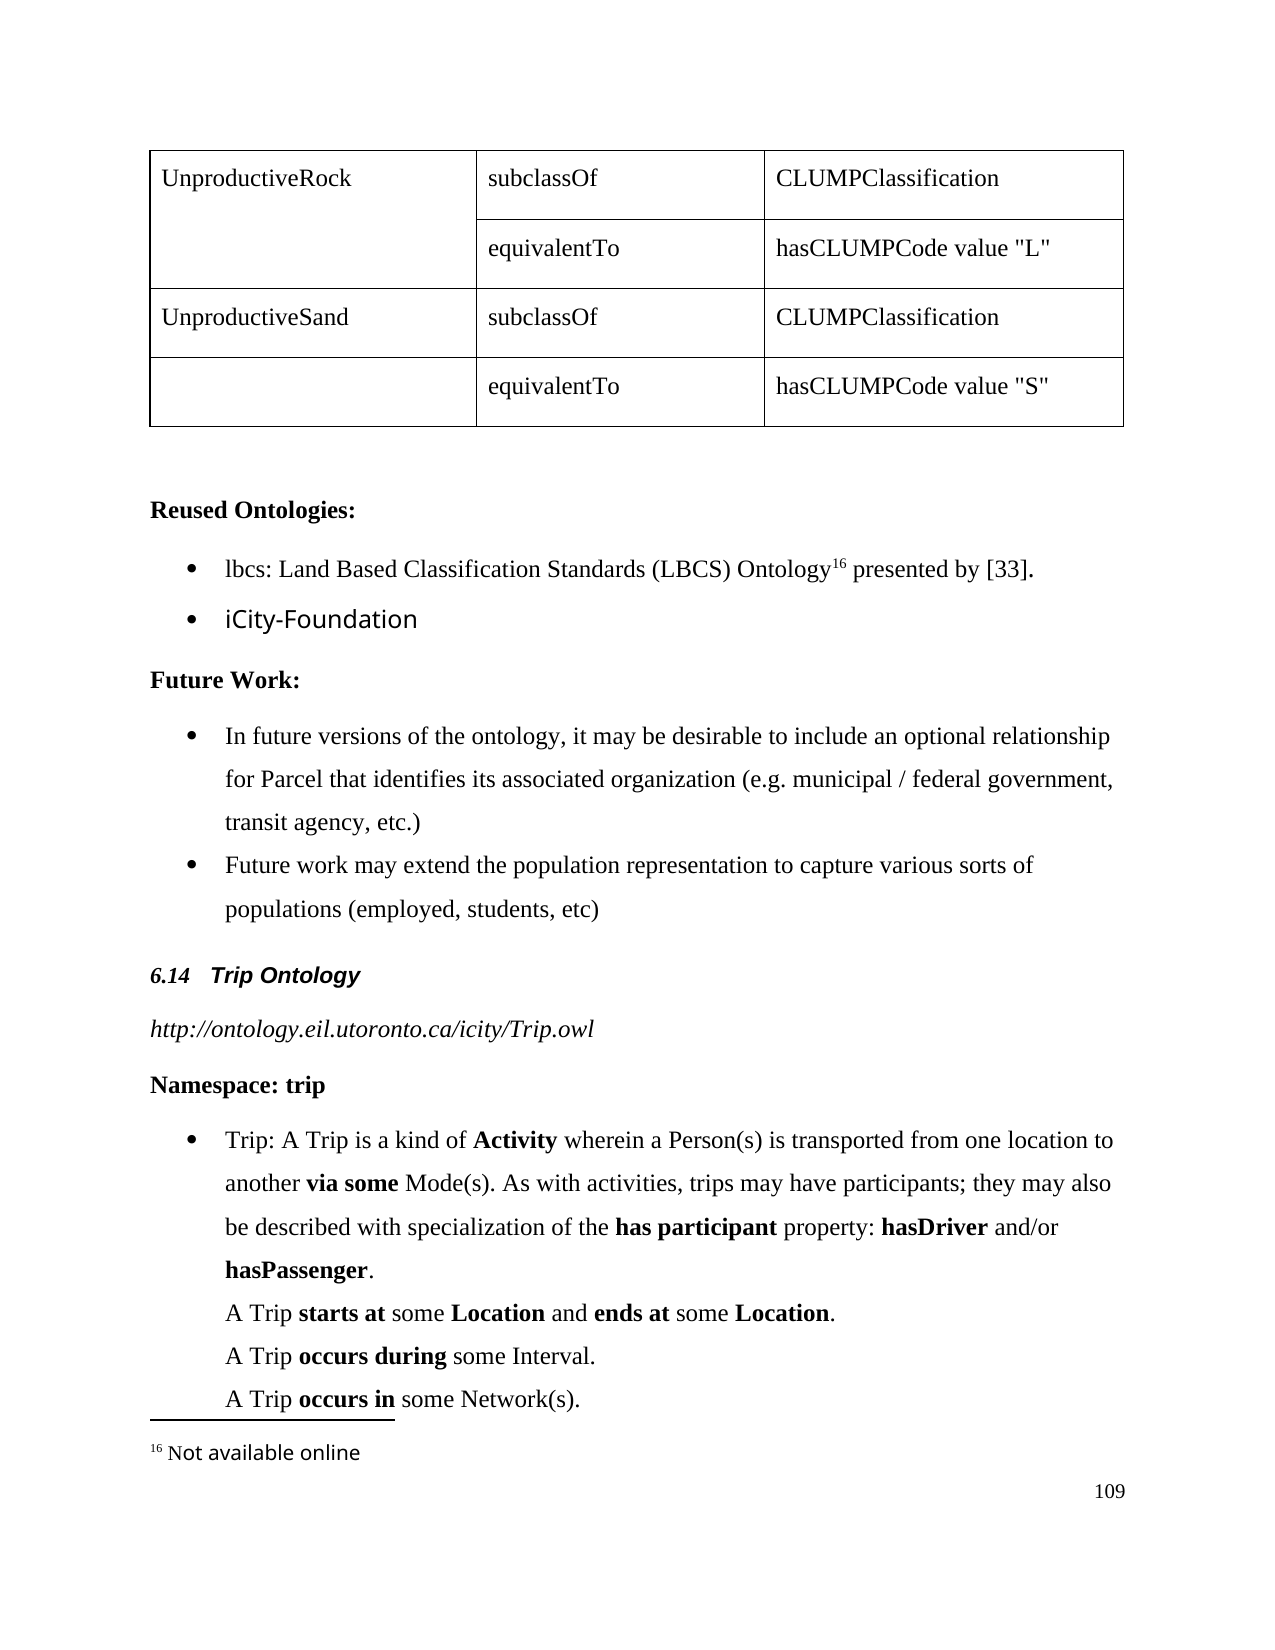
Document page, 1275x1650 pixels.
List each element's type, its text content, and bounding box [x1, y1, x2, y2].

text http://ontology.eil.utoronto.ca/icity/Trip.owl [150, 1014, 1125, 1043]
list Future work may extend the population representation to capture various sorts of populations (employed, students, etc) [187, 851, 1125, 922]
list lbcs: Land Based Classification Standards (LBCS) Ontology presented by [33]. [187, 551, 1125, 585]
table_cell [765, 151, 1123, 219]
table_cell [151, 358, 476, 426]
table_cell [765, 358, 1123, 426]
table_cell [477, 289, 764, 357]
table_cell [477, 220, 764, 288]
text Future Work: [150, 666, 1125, 694]
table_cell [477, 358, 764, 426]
subtitle Trip Ontology [150, 962, 1125, 988]
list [187, 1125, 1125, 1413]
text Reused Ontologies: [150, 495, 1125, 524]
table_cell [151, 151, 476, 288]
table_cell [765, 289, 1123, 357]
list In future versions of the ontology, it may be desirable to include an optional relationship for Parcel that identifies its associated organization (e.g. municipal / federal government, transit agency, etc.) [187, 721, 1125, 836]
text Namespace: trip [150, 1070, 1125, 1098]
list iCity-Foundation [187, 602, 1125, 636]
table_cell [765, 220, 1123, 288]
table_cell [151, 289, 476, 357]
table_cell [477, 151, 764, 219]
